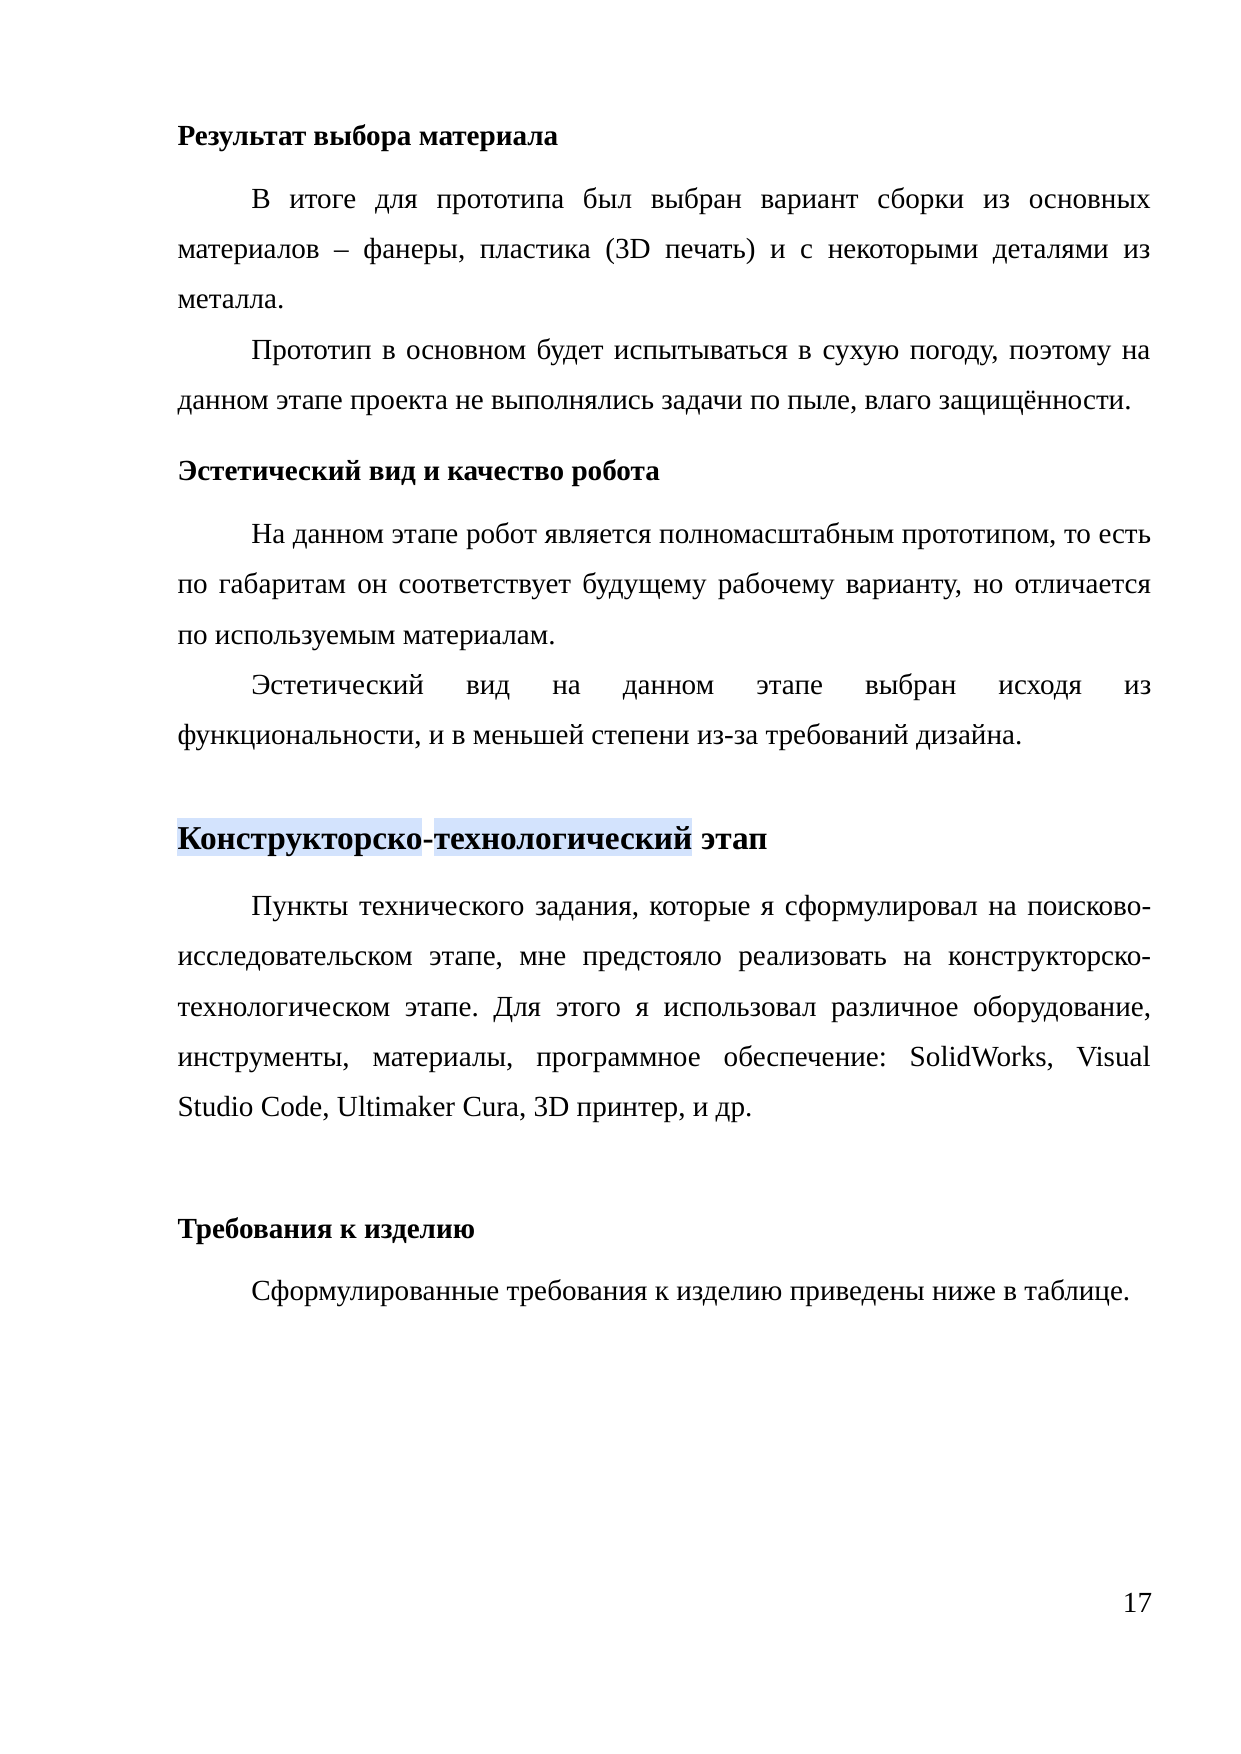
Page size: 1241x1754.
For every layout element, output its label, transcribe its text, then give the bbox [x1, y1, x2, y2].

text В итоге для прототипа был выбран вариант сборки из основных материалов – фанеры, пластика (3D печать) и с некоторыми деталями из металла. [177, 181, 1152, 315]
text Пункты технического задания, которые я сформулировал на поисково-исследовательском этапе, мне предстояло реализовать на конструкторско-технологическом этапе. Для этого я использовал различное оборудование, инструменты, материалы, программное обеспечение: SolidWorks, Visual Studio Code, Ultimaker Cura, 3D принтер, и др. [177, 888, 1152, 1123]
subtitle Конструкторско-технологический этап [692, 818, 1152, 856]
text На данном этапе робот является полномасштабным прототипом, то есть по габаритам он соответствует будущему рабочему варианту, но отличается по используемым материалам. [177, 516, 1152, 650]
subtitle Эстетический вид и качество робота [177, 453, 1152, 487]
subtitle Требования к изделию [177, 1211, 1152, 1244]
text Эстетический вид на данном этапе выбран исходя из функциональности, и в меньшей степени из-за требований дизайна. [177, 667, 1152, 751]
text Сформулированные требования к изделию приведены ниже в таблице. [177, 1273, 1152, 1307]
subtitle Результат выбора материала [177, 118, 1152, 152]
text Прототип в основном будет испытываться в сухую погоду, поэтому на данном этапе проекта не выполнялись задачи по пыле, влаго защищённости. [177, 332, 1152, 416]
